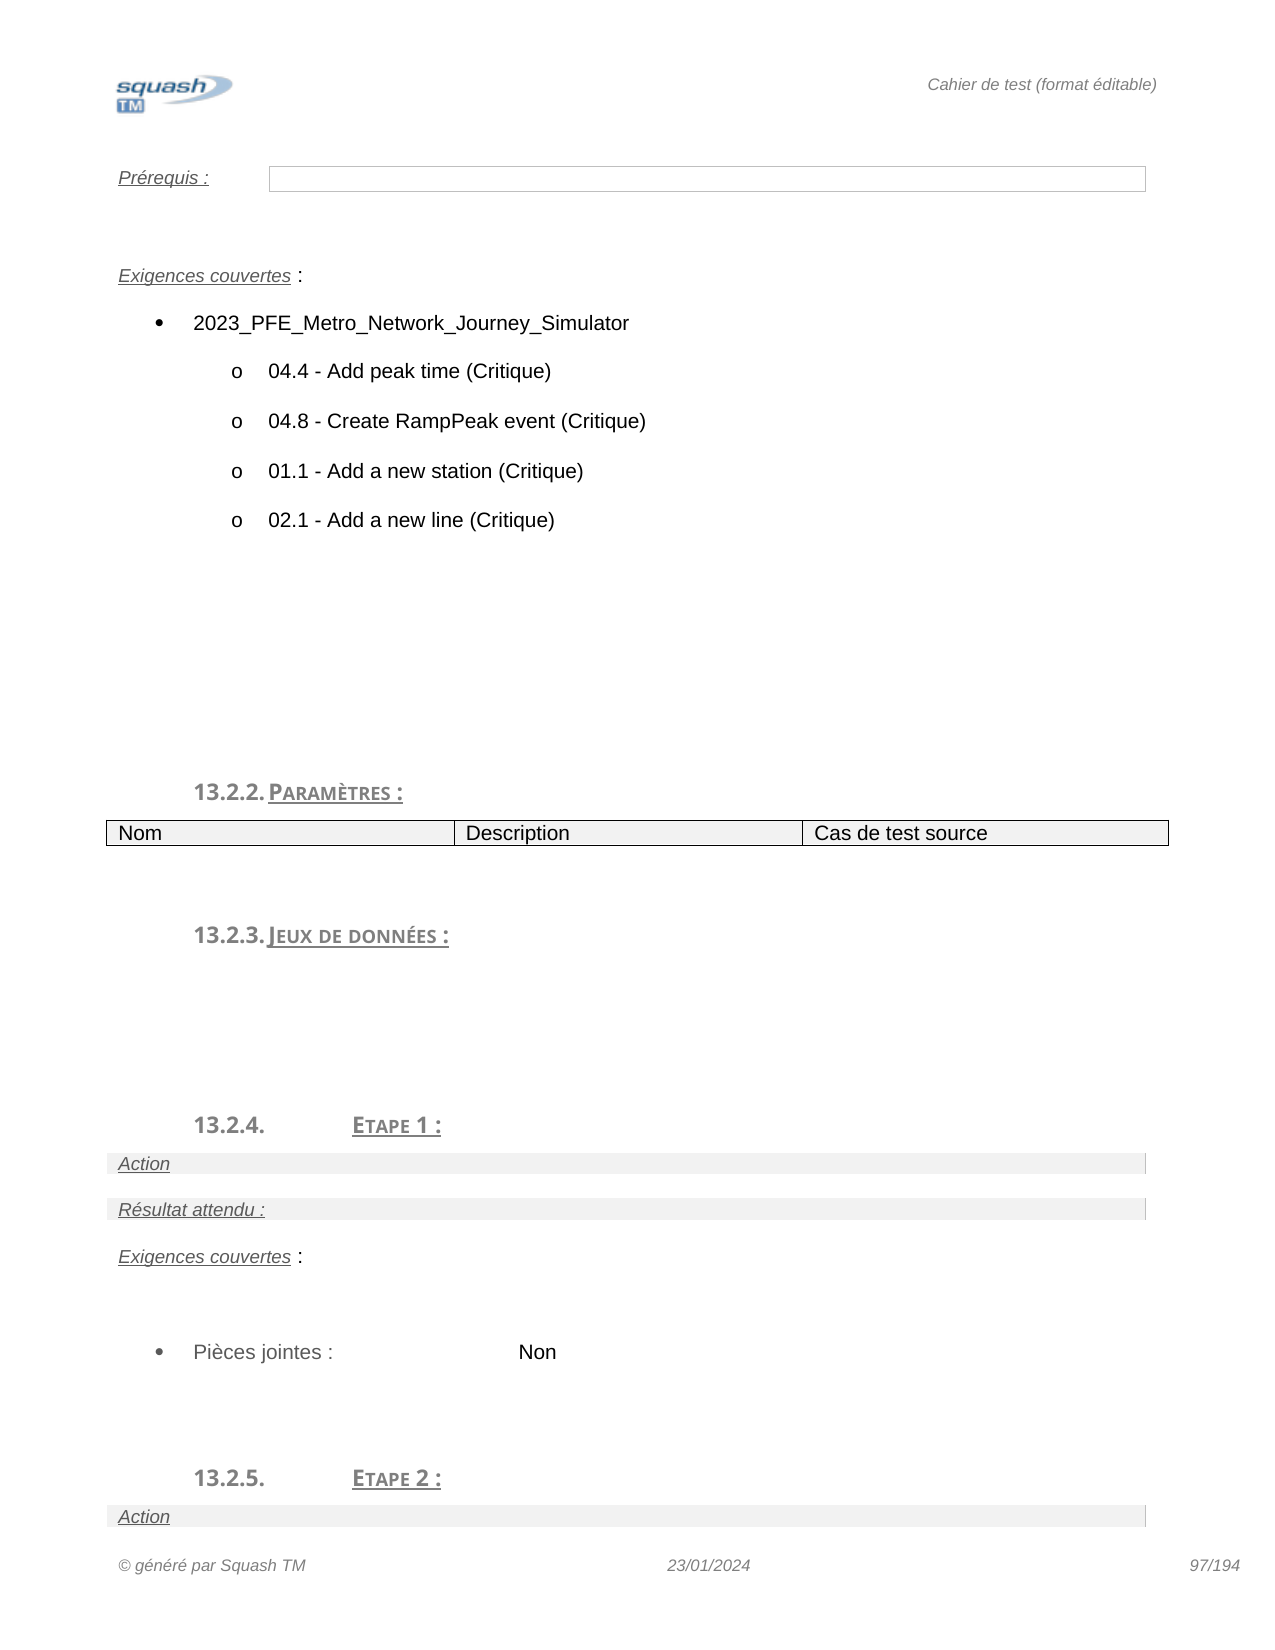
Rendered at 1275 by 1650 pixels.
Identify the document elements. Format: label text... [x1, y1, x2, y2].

text Exigences couvertes : [118, 263, 1157, 287]
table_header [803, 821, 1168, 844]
list 02.1 - Add a new line (Critique) [231, 508, 1157, 534]
subtitle Paramètres : [193, 776, 1157, 807]
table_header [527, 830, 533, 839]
subtitle Etape 2 : [193, 1462, 1157, 1493]
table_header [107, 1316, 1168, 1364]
picture [111, 69, 237, 117]
list 2023_PFE_Metro_Network_Journey_Simulator [156, 311, 1157, 335]
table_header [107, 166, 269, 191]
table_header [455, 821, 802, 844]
list 01.1 - Add a new station (Critique) [231, 458, 1157, 484]
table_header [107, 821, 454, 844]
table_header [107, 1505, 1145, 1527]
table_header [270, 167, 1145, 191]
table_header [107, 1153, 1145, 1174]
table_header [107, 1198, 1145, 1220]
subtitle Jeux de données : [193, 919, 1157, 951]
text Exigences couvertes : [118, 1244, 1157, 1268]
subtitle Etape 1 : [193, 1109, 1157, 1140]
list 04.8 - Create RampPeak event (Critique) [231, 409, 1157, 434]
list 04.4 - Add peak time (Critique) [231, 359, 1157, 385]
